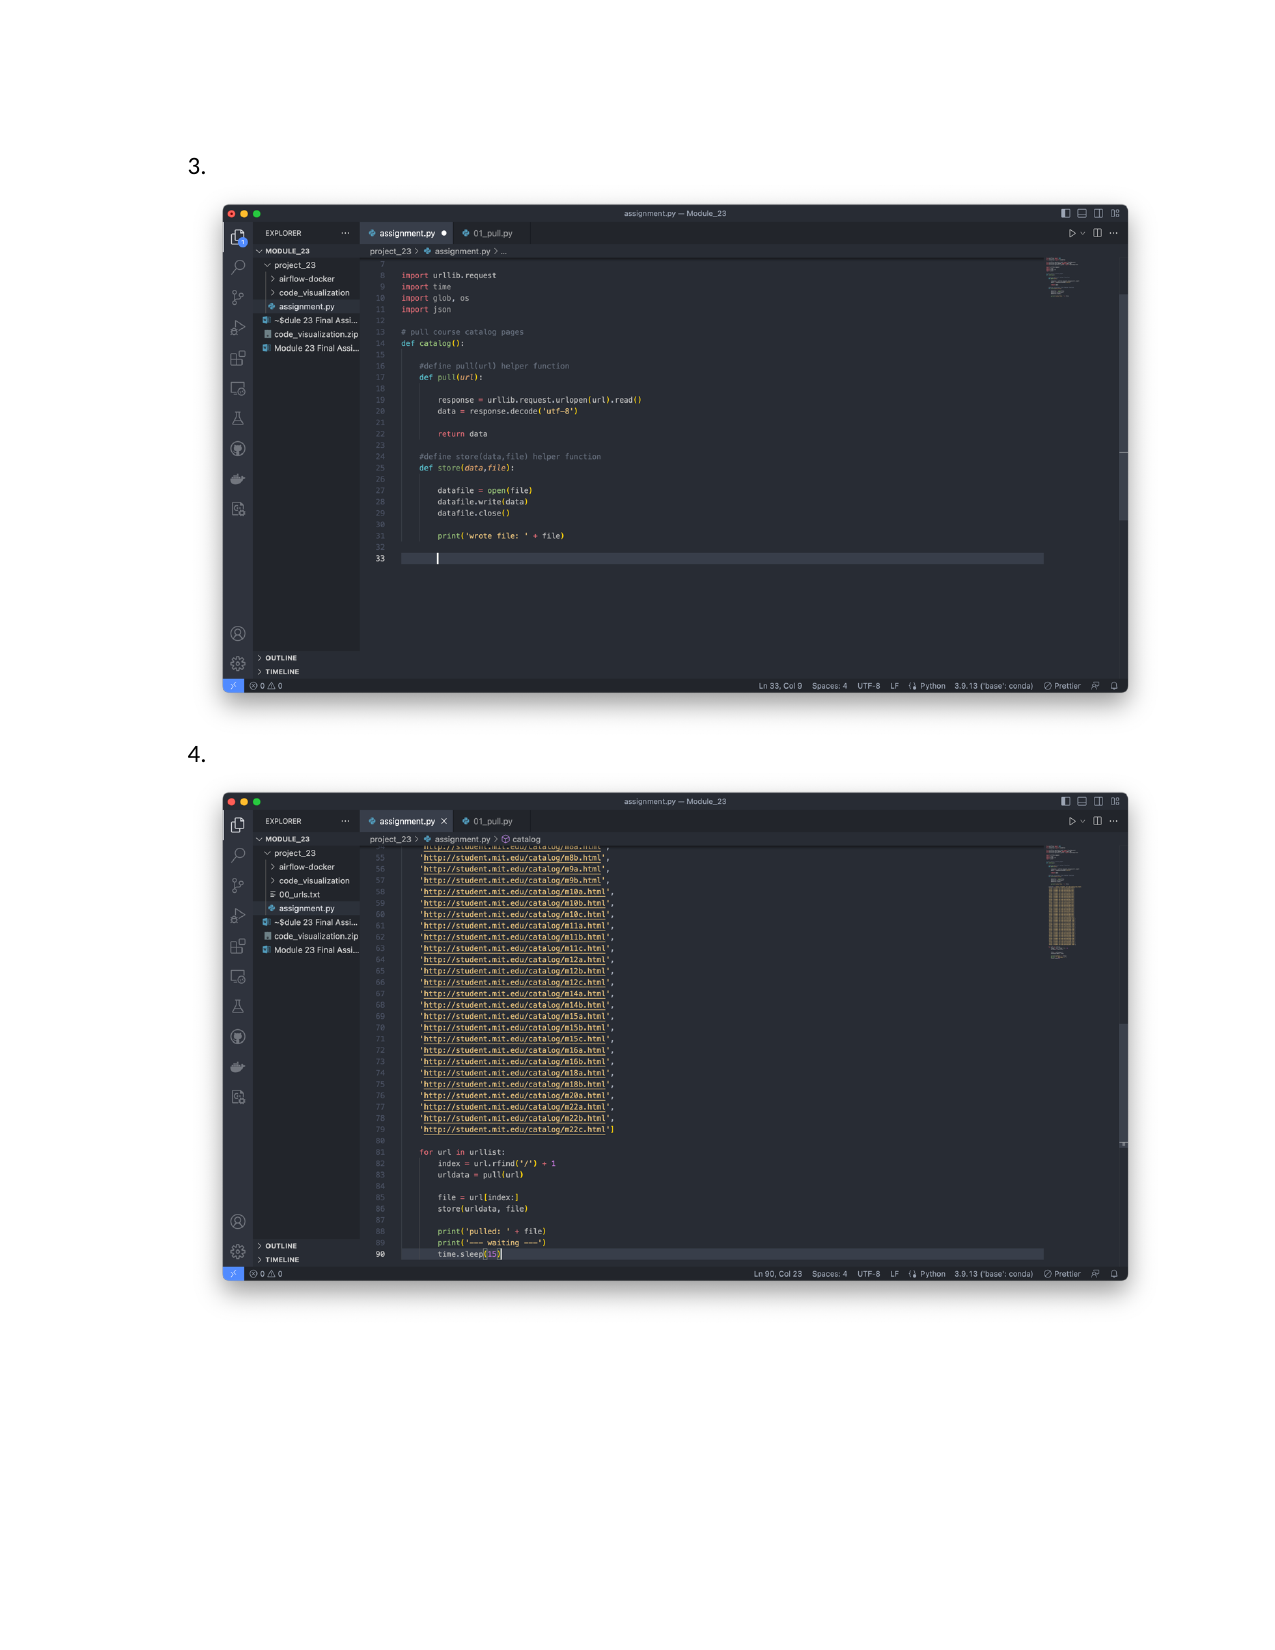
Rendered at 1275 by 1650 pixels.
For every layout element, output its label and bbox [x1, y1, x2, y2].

picture [187, 768, 1163, 1327]
picture [187, 180, 1163, 739]
